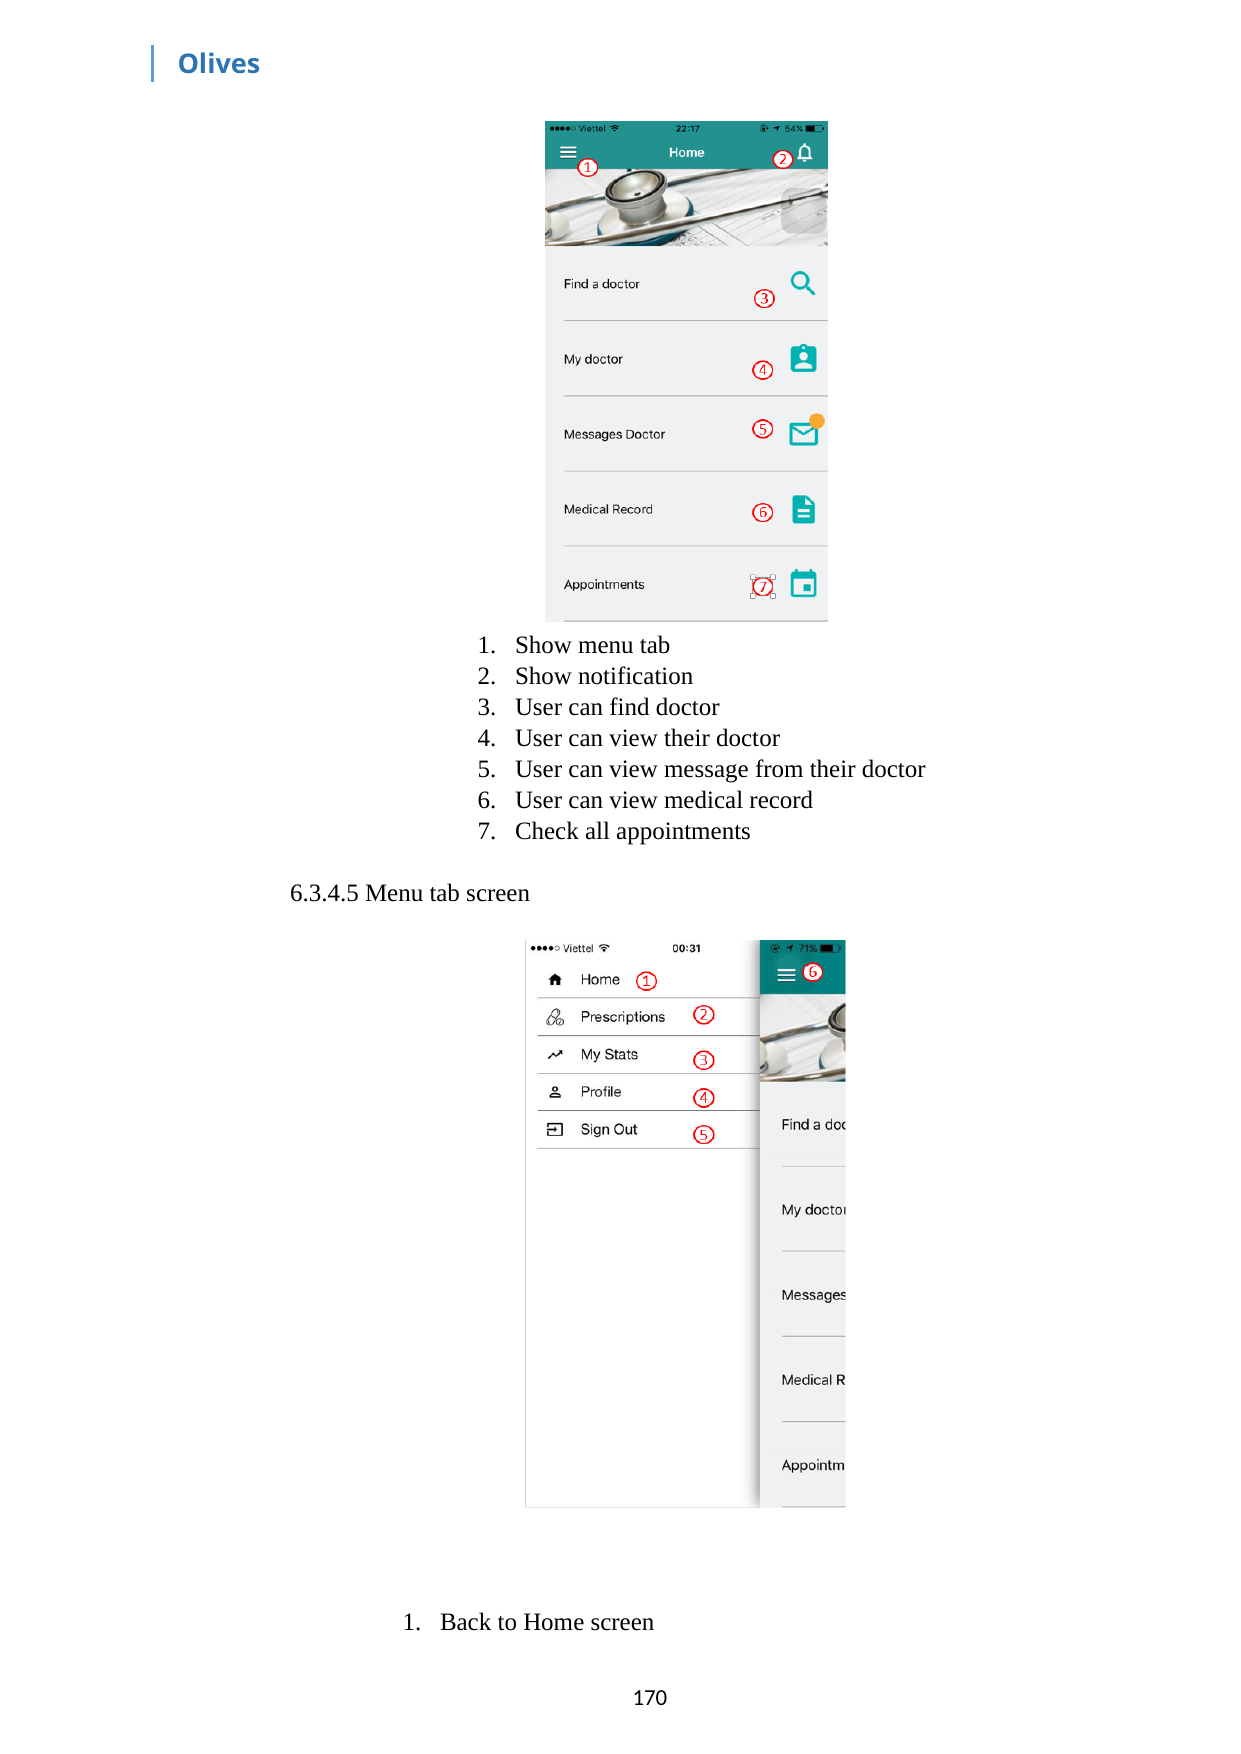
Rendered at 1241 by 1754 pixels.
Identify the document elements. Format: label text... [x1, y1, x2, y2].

list User can view medical record [477, 785, 1122, 814]
list Menu tab screen [290, 878, 1122, 907]
list Show notification [477, 661, 1122, 689]
list User can view message from their doctor [477, 754, 1122, 783]
list User can view their doctor [477, 723, 1122, 752]
list User can find doctor [477, 692, 1122, 721]
list Back to Home screen [402, 1607, 1122, 1635]
list Check all appointments [477, 816, 1122, 845]
picture [525, 940, 850, 1512]
list Show menu tab [477, 630, 1122, 658]
picture [543, 118, 831, 628]
